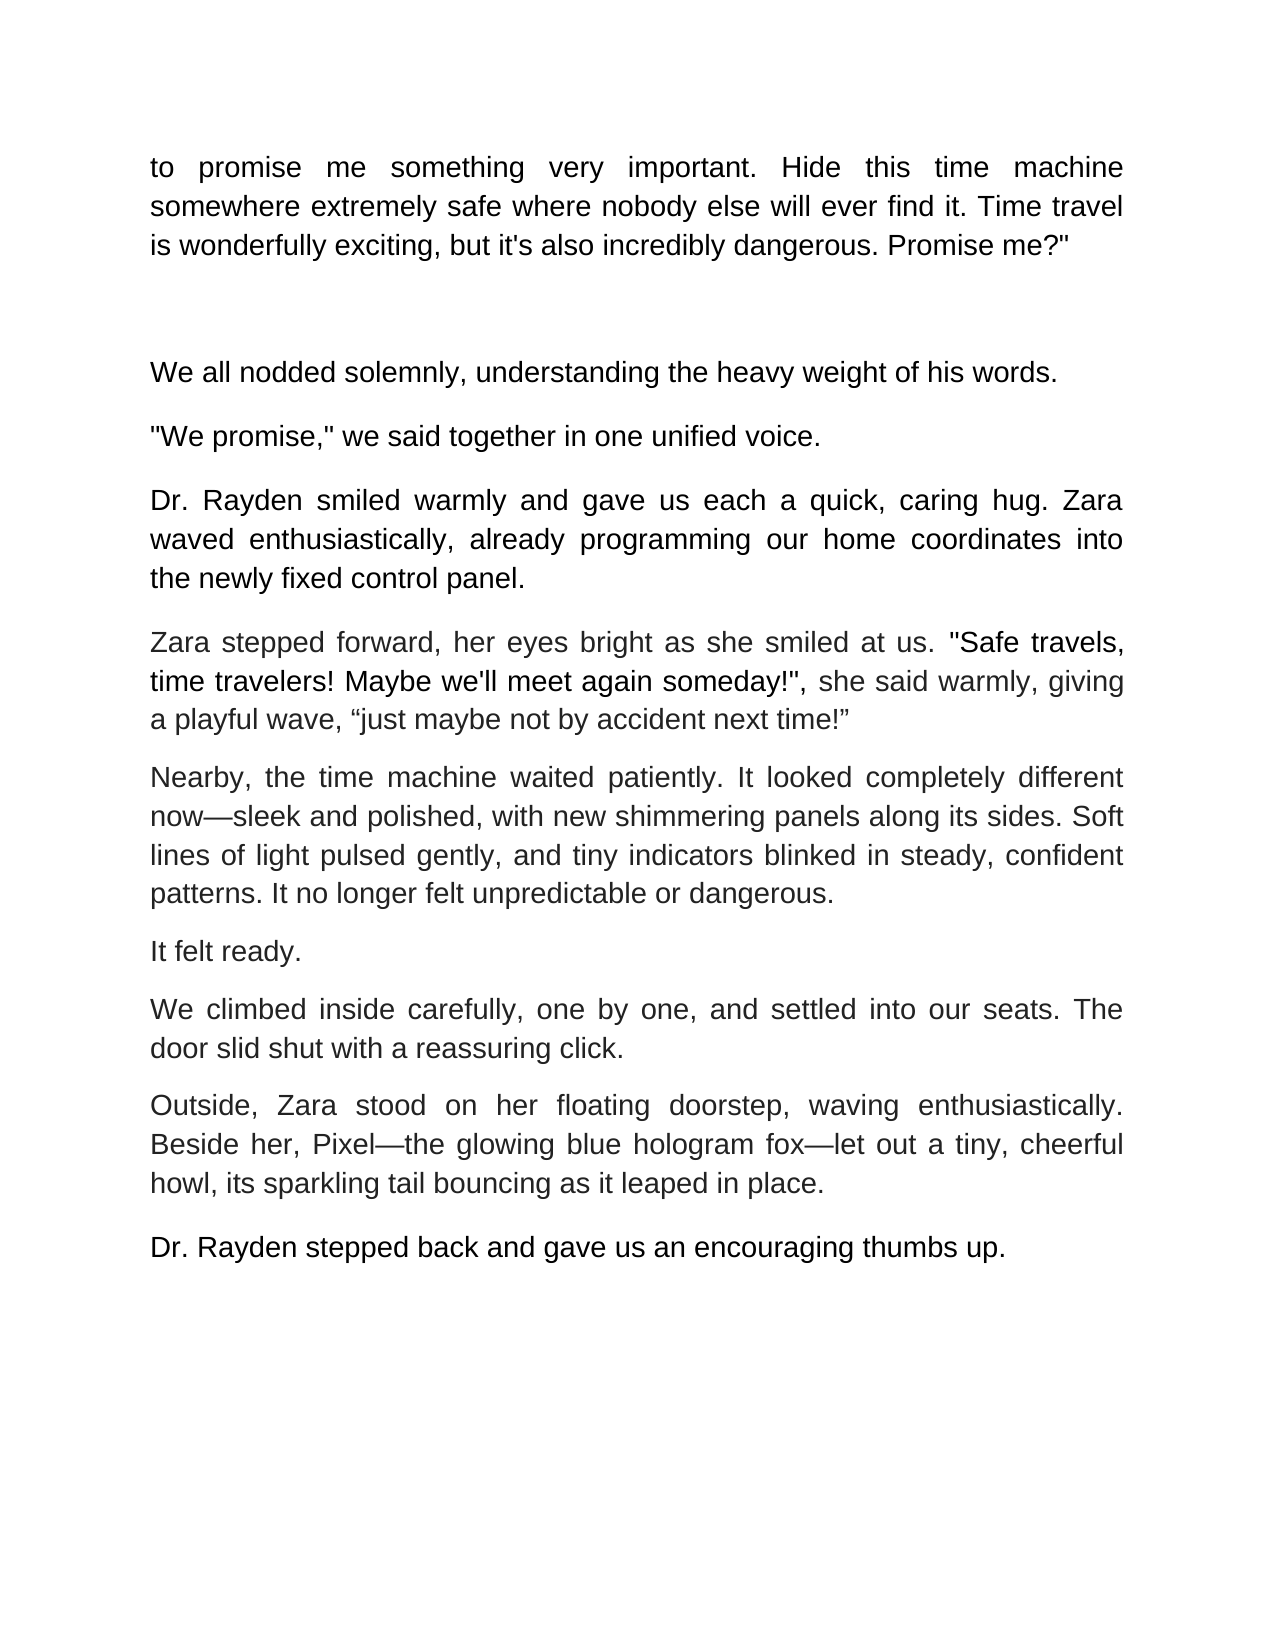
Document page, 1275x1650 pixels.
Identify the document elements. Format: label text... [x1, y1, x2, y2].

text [150, 150, 1125, 261]
text Dr. Rayden smiled warmly and gave us each a quick, caring hug. Zara waved enthusiastically, already programming our home coordinates into the newly fixed control panel. [150, 483, 1125, 594]
text Dr. Rayden stepped back and gave us an encouraging thumbs up. [150, 1230, 1125, 1263]
text It felt ready. [150, 934, 1125, 968]
text "We promise," we said together in one unified voice. [150, 419, 1125, 453]
text We all nodded solemnly, understanding the heavy weight of his words. [150, 355, 1125, 389]
text Nearby, the time machine waited patiently. It looked completely different now—sleek and polished, with new shimmering panels along its sides. Soft lines of light pulsed gently, and tiny indicators blinked in steady, confident patterns. It no longer felt unpredictable or dangerous. [150, 760, 1125, 910]
text Outside, Zara stood on her floating doorstep, waving enthusiastically. Beside her, Pixel—the glowing blue hologram fox—let out a tiny, cheerful howl, its sparkling tail bouncing as it leaped in place. [150, 1088, 1125, 1199]
text We climbed inside carefully, one by one, and settled into our seats. The door slid shut with a reassuring click. [150, 992, 1125, 1064]
text Zara stepped forward, her eyes bright as she smiled at us. "Safe travels, time travelers! Maybe we'll meet again someday!", she said warmly, giving a playful wave, “just maybe not by accident next time!” [150, 625, 1125, 736]
